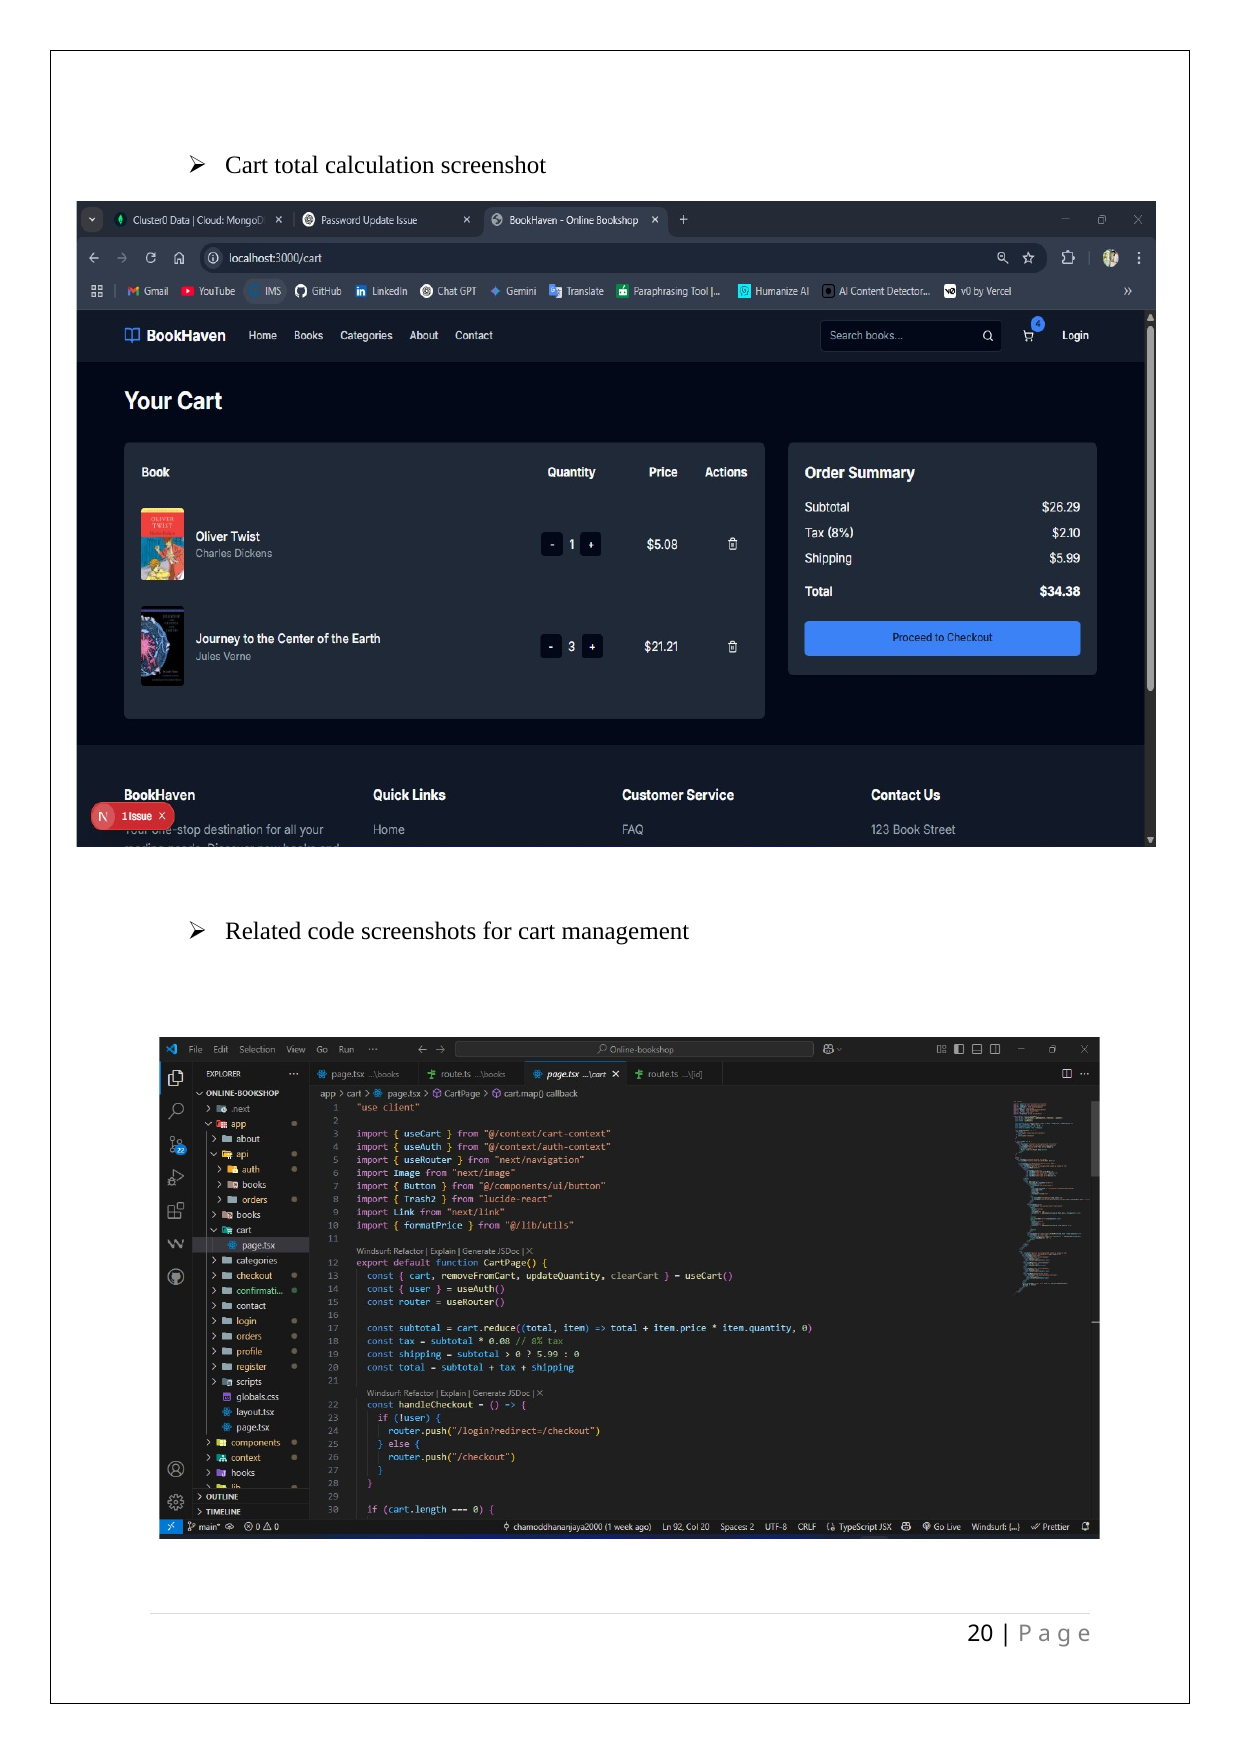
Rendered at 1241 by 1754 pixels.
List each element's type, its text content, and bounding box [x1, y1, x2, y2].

list Cart total calculation screenshot [187, 150, 1090, 179]
list Related code screenshots for cart management [187, 916, 1090, 945]
picture [76, 201, 1156, 847]
picture [159, 1037, 1100, 1539]
